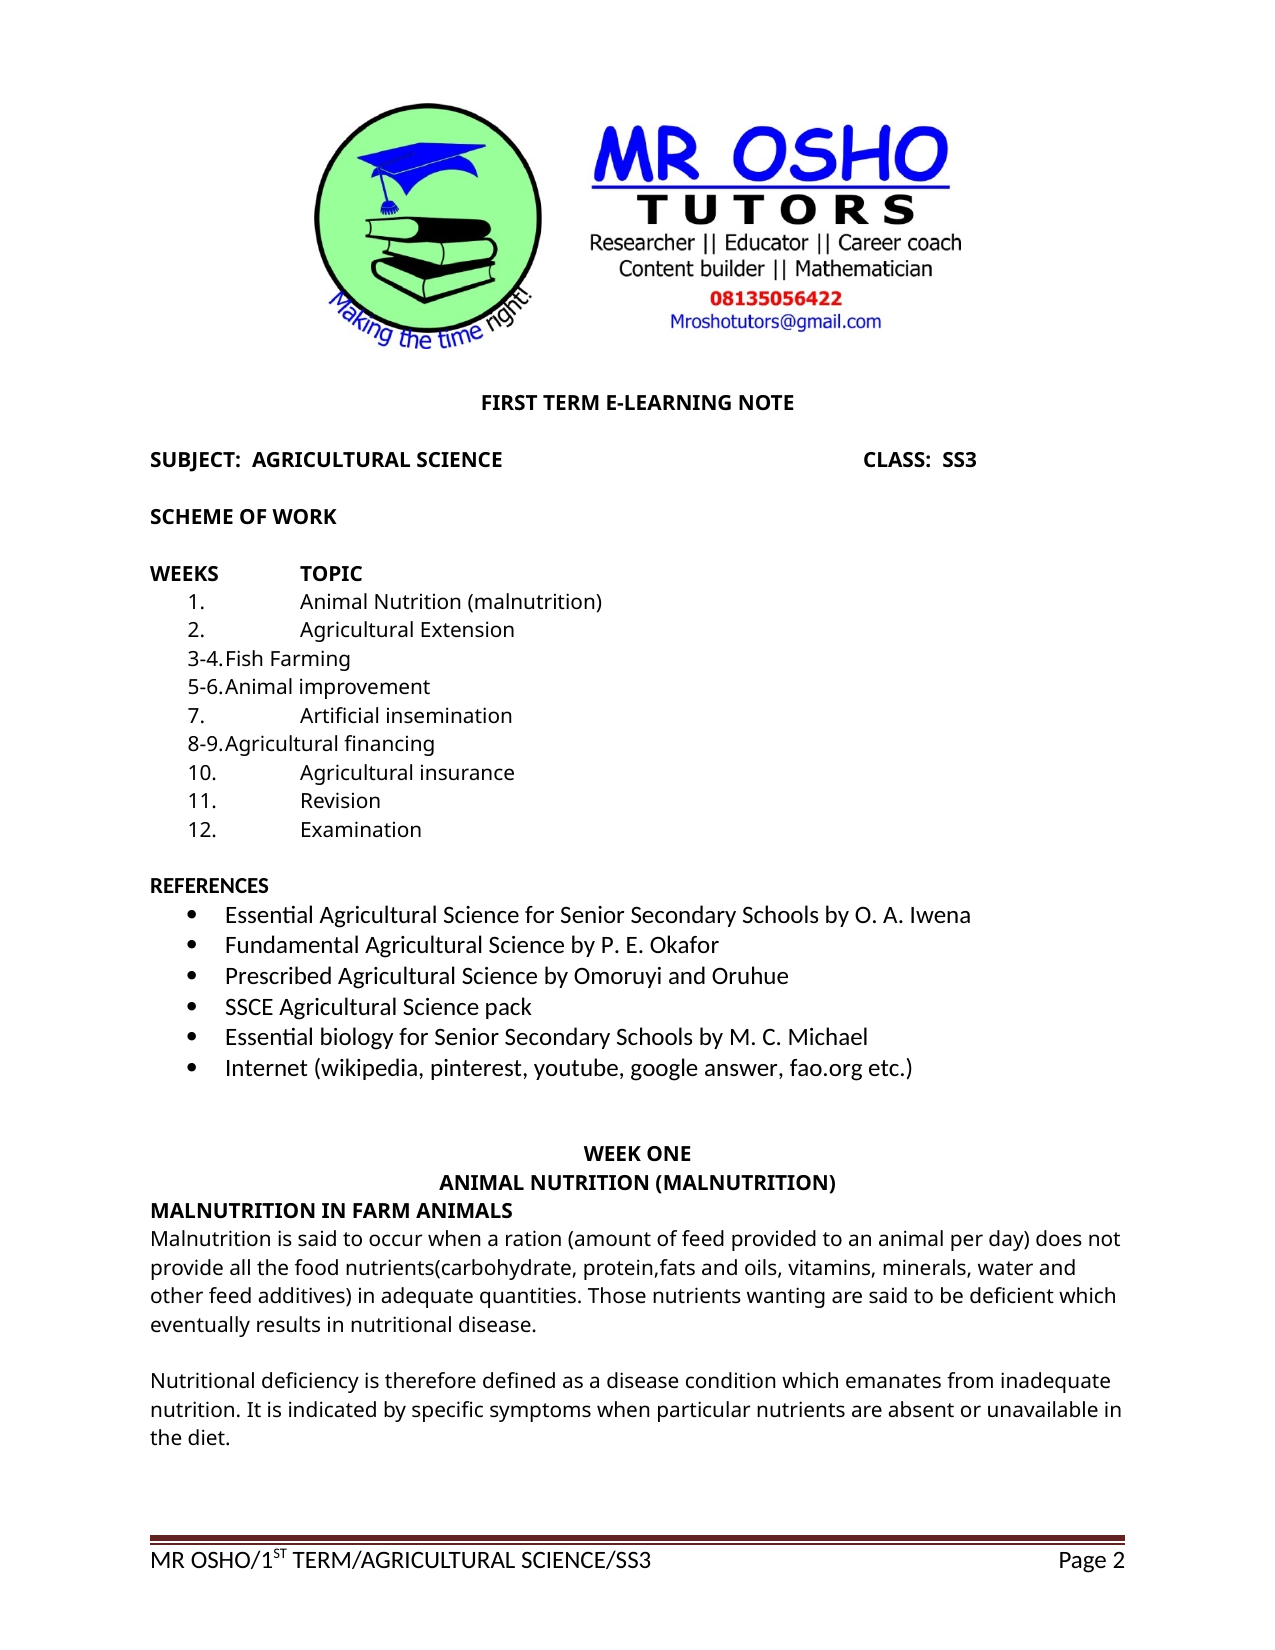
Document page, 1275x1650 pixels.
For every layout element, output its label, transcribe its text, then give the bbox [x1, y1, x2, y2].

text 7. Artificial insemination [187, 701, 1125, 729]
text FIRST TERM E-LEARNING NOTE [150, 388, 1125, 417]
text SUBJECT: AGRICULTURAL SCIENCE CLASS: SS3 [150, 445, 1125, 473]
list Prescribed Agricultural Science by Omoruyi and Oruhue [187, 960, 1125, 991]
text 5-6. Animal improvement [187, 672, 1125, 701]
list Agricultural Extension [187, 616, 1125, 644]
text REFERENCES [150, 871, 1125, 899]
list Essential Agricultural Science for Senior Secondary Schools by O. A. Iwena [187, 899, 1125, 930]
list Internet (wikipedia, pinterest, youtube, google answer, fao.org etc.) [187, 1052, 1125, 1082]
text 11. Revision [150, 786, 1125, 815]
list Essential biology for Senior Secondary Schools by M. C. Michael [187, 1021, 1125, 1052]
text Nutritional deficiency is therefore defined as a disease condition which emanates from inadequate nutrition. It is indicated by specific symptoms when particular nutrients are absent or unavailable in the diet. [150, 1367, 1125, 1452]
text ANIMAL NUTRITION (MALNUTRITION) [150, 1168, 1125, 1196]
text 3-4. Fish Farming [187, 644, 1125, 672]
text Malnutrition is said to occur when a ration (amount of feed provided to an animal per day) does not provide all the food nutrients(carbohydrate, protein,fats and oils, vitamins, minerals, water and other feed additives) in adequate quantities. Those nutrients wanting are said to be deficient which eventually results in nutritional disease. [150, 1224, 1125, 1338]
list Animal Nutrition (malnutrition) [187, 587, 1125, 616]
text 10. Agricultural insurance [187, 758, 1125, 786]
text 12. Examination [150, 815, 1125, 843]
text 8-9. Agricultural financing [187, 729, 1125, 758]
text SCHEME OF WORK [150, 502, 1125, 530]
picture [314, 103, 961, 349]
list SSCE Agricultural Science pack [187, 991, 1125, 1021]
list Fundamental Agricultural Science by P. E. Okafor [187, 930, 1125, 960]
text WEEK ONE [150, 1139, 1125, 1168]
text MALNUTRITION IN FARM ANIMALS [150, 1196, 1125, 1224]
text WEEKS TOPIC [150, 559, 1125, 587]
